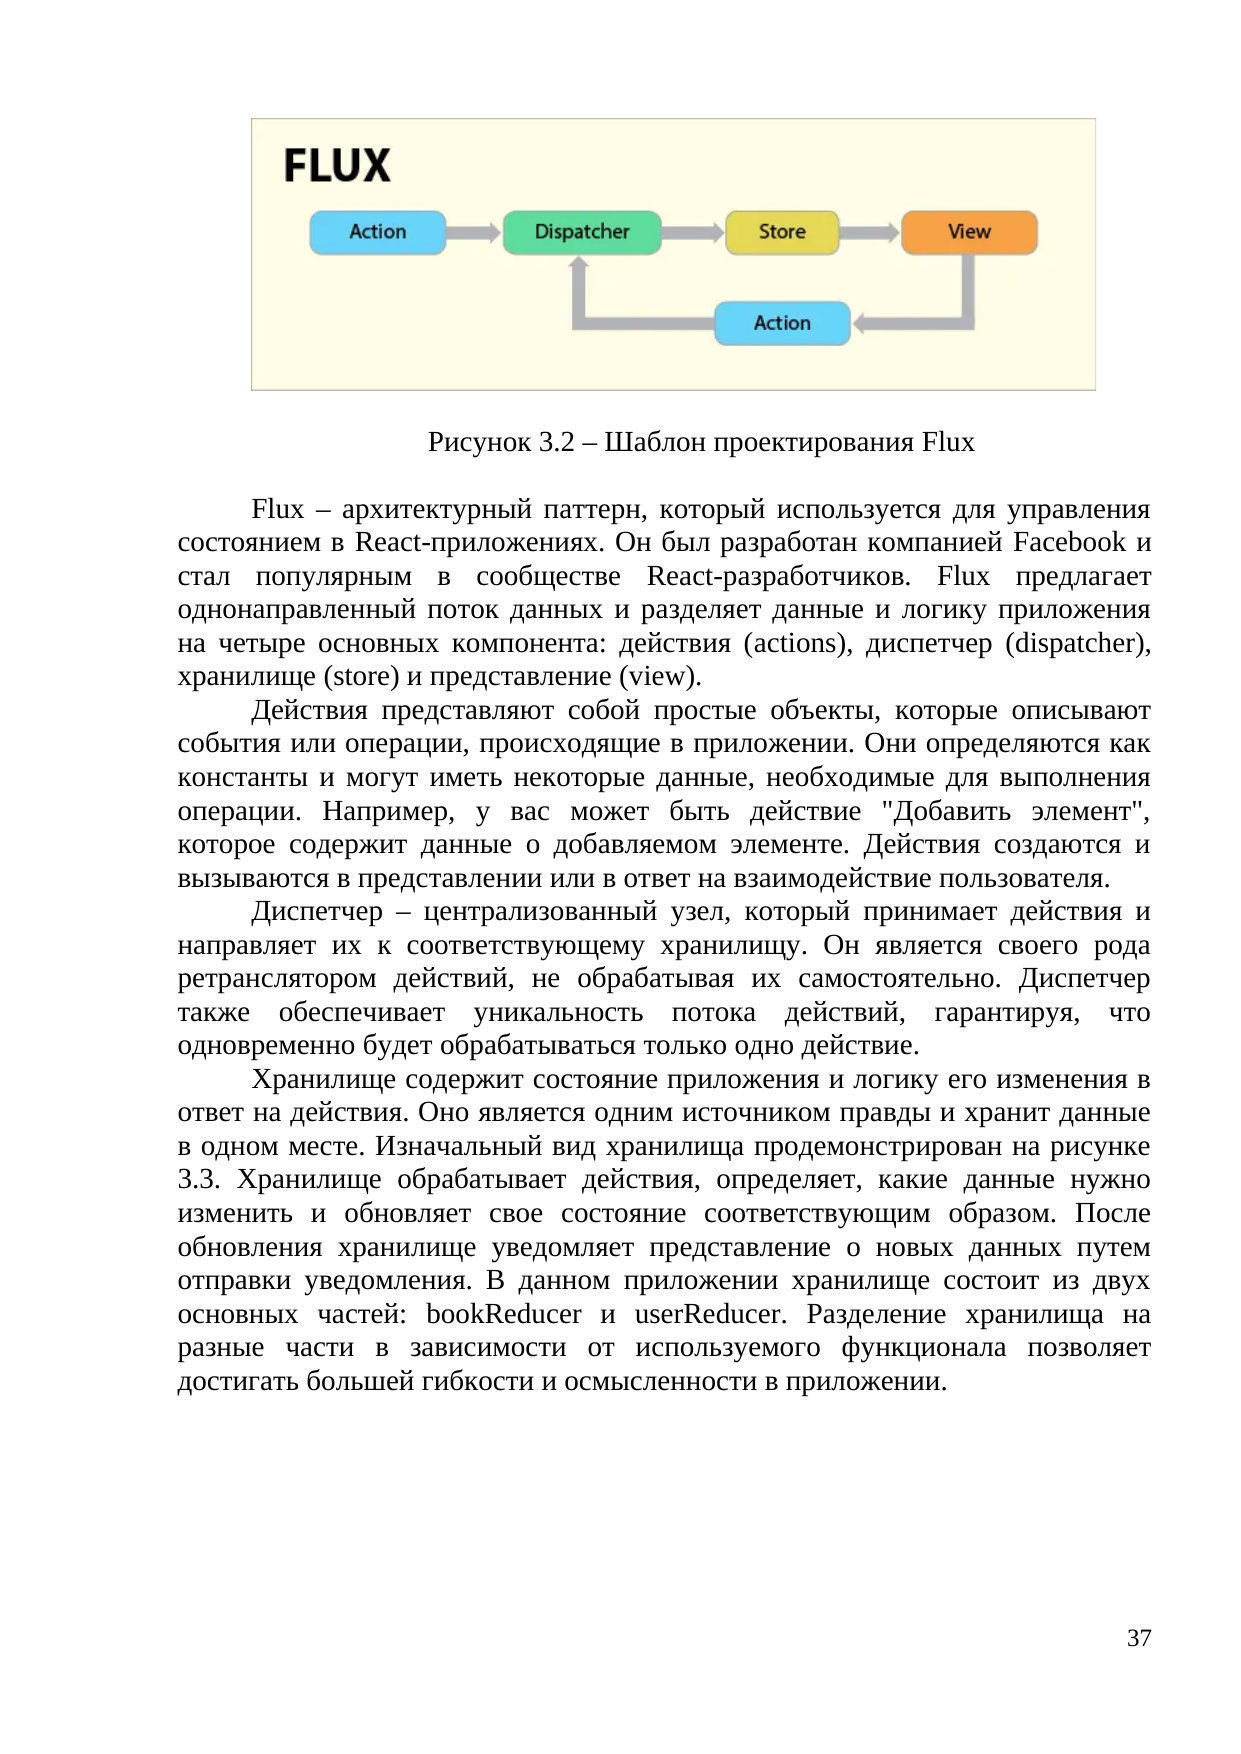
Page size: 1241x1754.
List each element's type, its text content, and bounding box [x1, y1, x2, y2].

text Диспетчер – централизованный узел, который принимает действия и направляет их к соответствующему хранилищу. Он является своего рода ретранслятором действий, не обрабатывая их самостоятельно. Диспетчер также обеспечивает уникальность потока действий, гарантируя, что одновременно будет обрабатываться только одно действие. [177, 893, 1152, 1061]
text Хранилище содержит состояние приложения и логику его изменения в ответ на действия. Оно является одним источником правды и хранит данные в одном месте. Изначальный вид хранилища продемонстрирован на рисунке 3.3. Хранилище обрабатывает действия, определяет, какие данные нужно изменить и обновляет свое состояние соответствующим образом. После обновления хранилище уведомляет представление о новых данных путем отправки уведомления. В данном приложении хранилище состоит из двух основных частей: bookReducer и userReducer. Разделение хранилища на разные части в зависимости от используемого функционала позволяет достигать большей гибкости и осмысленности в приложении. [177, 1061, 1152, 1396]
text Рисунок 3.2 – Шаблон проектирования Flux [177, 424, 1152, 457]
picture [251, 118, 1097, 391]
text Действия представляют собой простые объекты, которые описывают события или операции, происходящие в приложении. Они определяются как константы и могут иметь некоторые данные, необходимые для выполнения операции. Например, у вас может быть действие "Добавить элемент", которое содержит данные о добавляемом элементе. Действия создаются и вызываются в представлении или в ответ на взаимодействие пользователя. [177, 692, 1152, 893]
text Flux – архитектурный паттерн, который используется для управления состоянием в React-приложениях. Он был разработан компанией Facebook и стал популярным в сообществе React-разработчиков. Flux предлагает однонаправленный поток данных и разделяет данные и логику приложения на четыре основных компонента: действия (actions), диспетчер (dispatcher), хранилище (store) и представление (view). [177, 491, 1152, 692]
